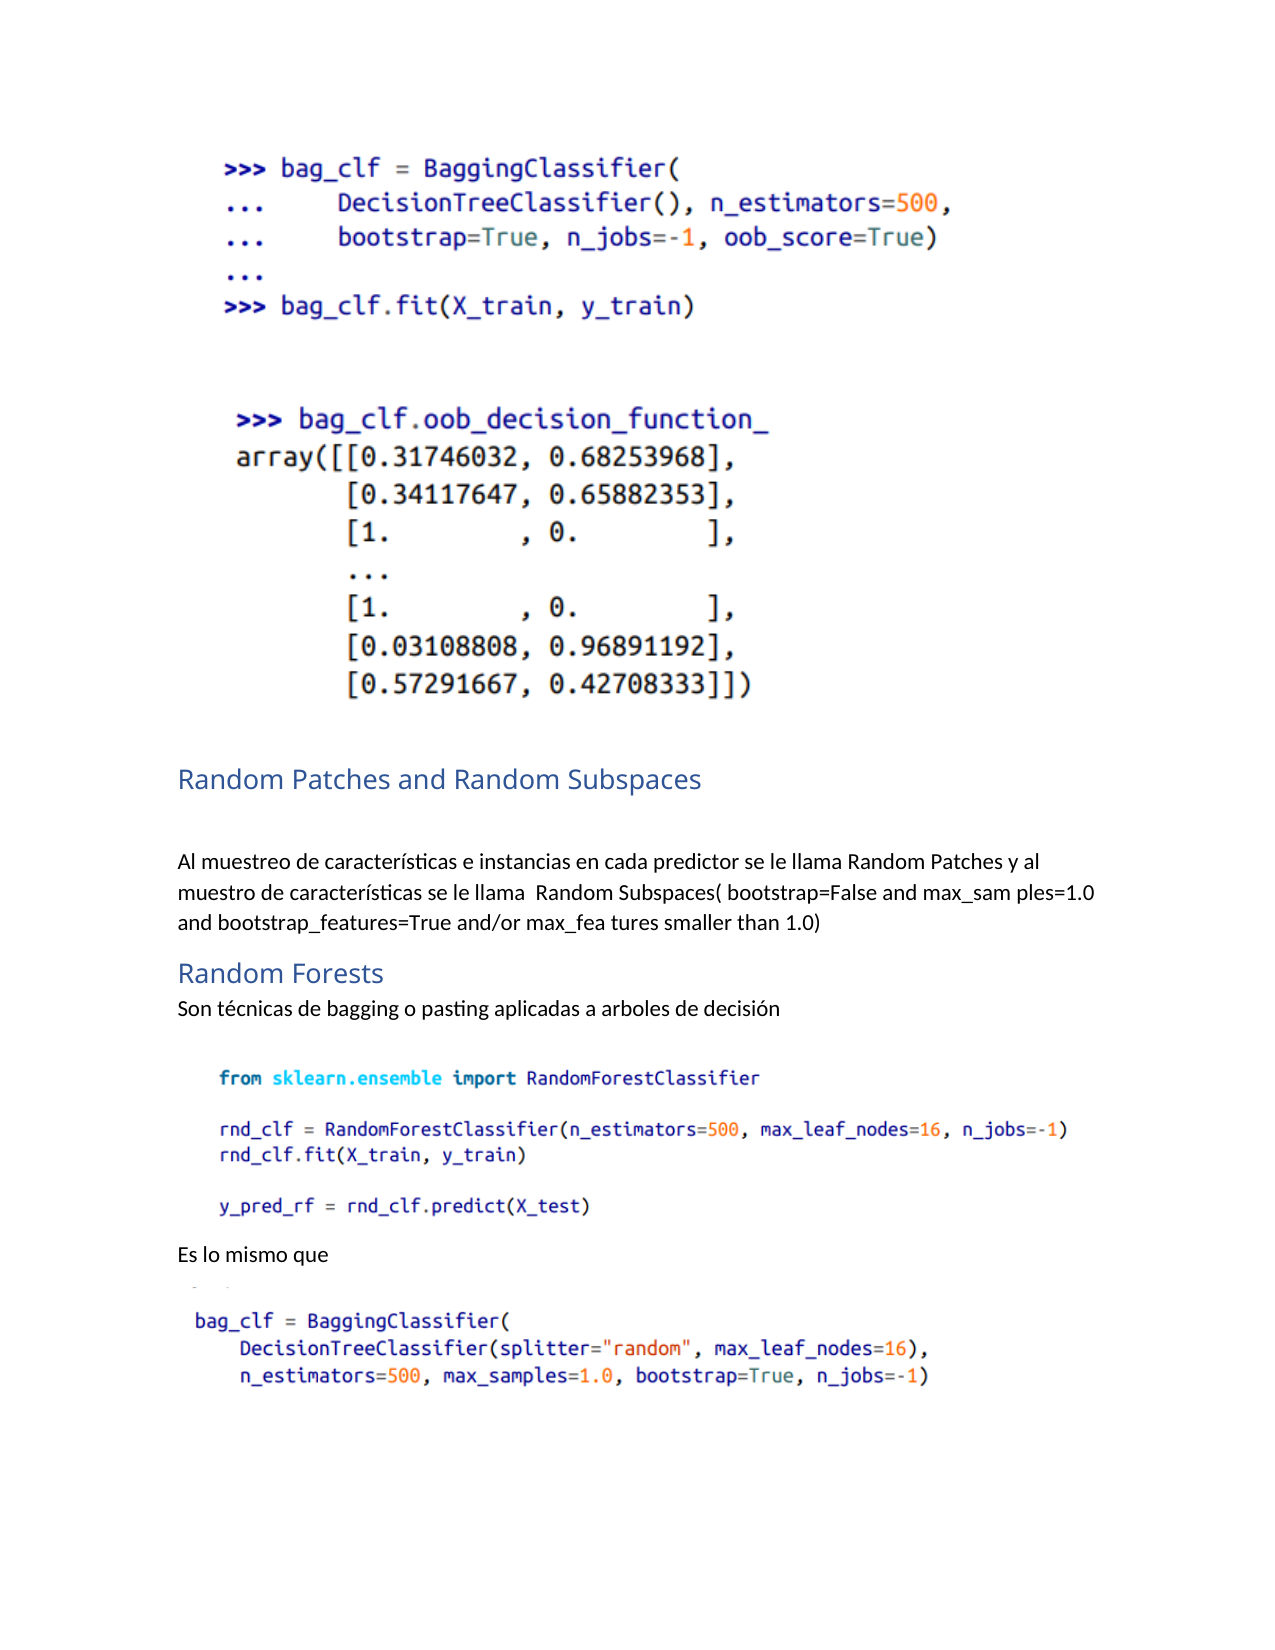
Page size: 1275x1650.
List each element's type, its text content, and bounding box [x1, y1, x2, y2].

picture [177, 1287, 1098, 1437]
picture [177, 147, 1098, 359]
text Es lo mismo que [177, 1240, 1098, 1268]
picture [177, 377, 859, 742]
text Al muestreo de características e instancias en cada predictor se le llama Random Patches y al muestro de características se le llama Random Subspaces( bootstrap=False and max_sam ples=1.0 and bootstrap_features=True and/or max_fea tures smaller than 1.0) [177, 847, 1098, 936]
subtitle Random Patches and Random Subspaces [177, 761, 1098, 798]
picture [177, 1041, 1098, 1222]
text Son técnicas de bagging o pasting aplicadas a arboles de decisión [177, 994, 1098, 1022]
subtitle Random Forests [177, 955, 1098, 992]
